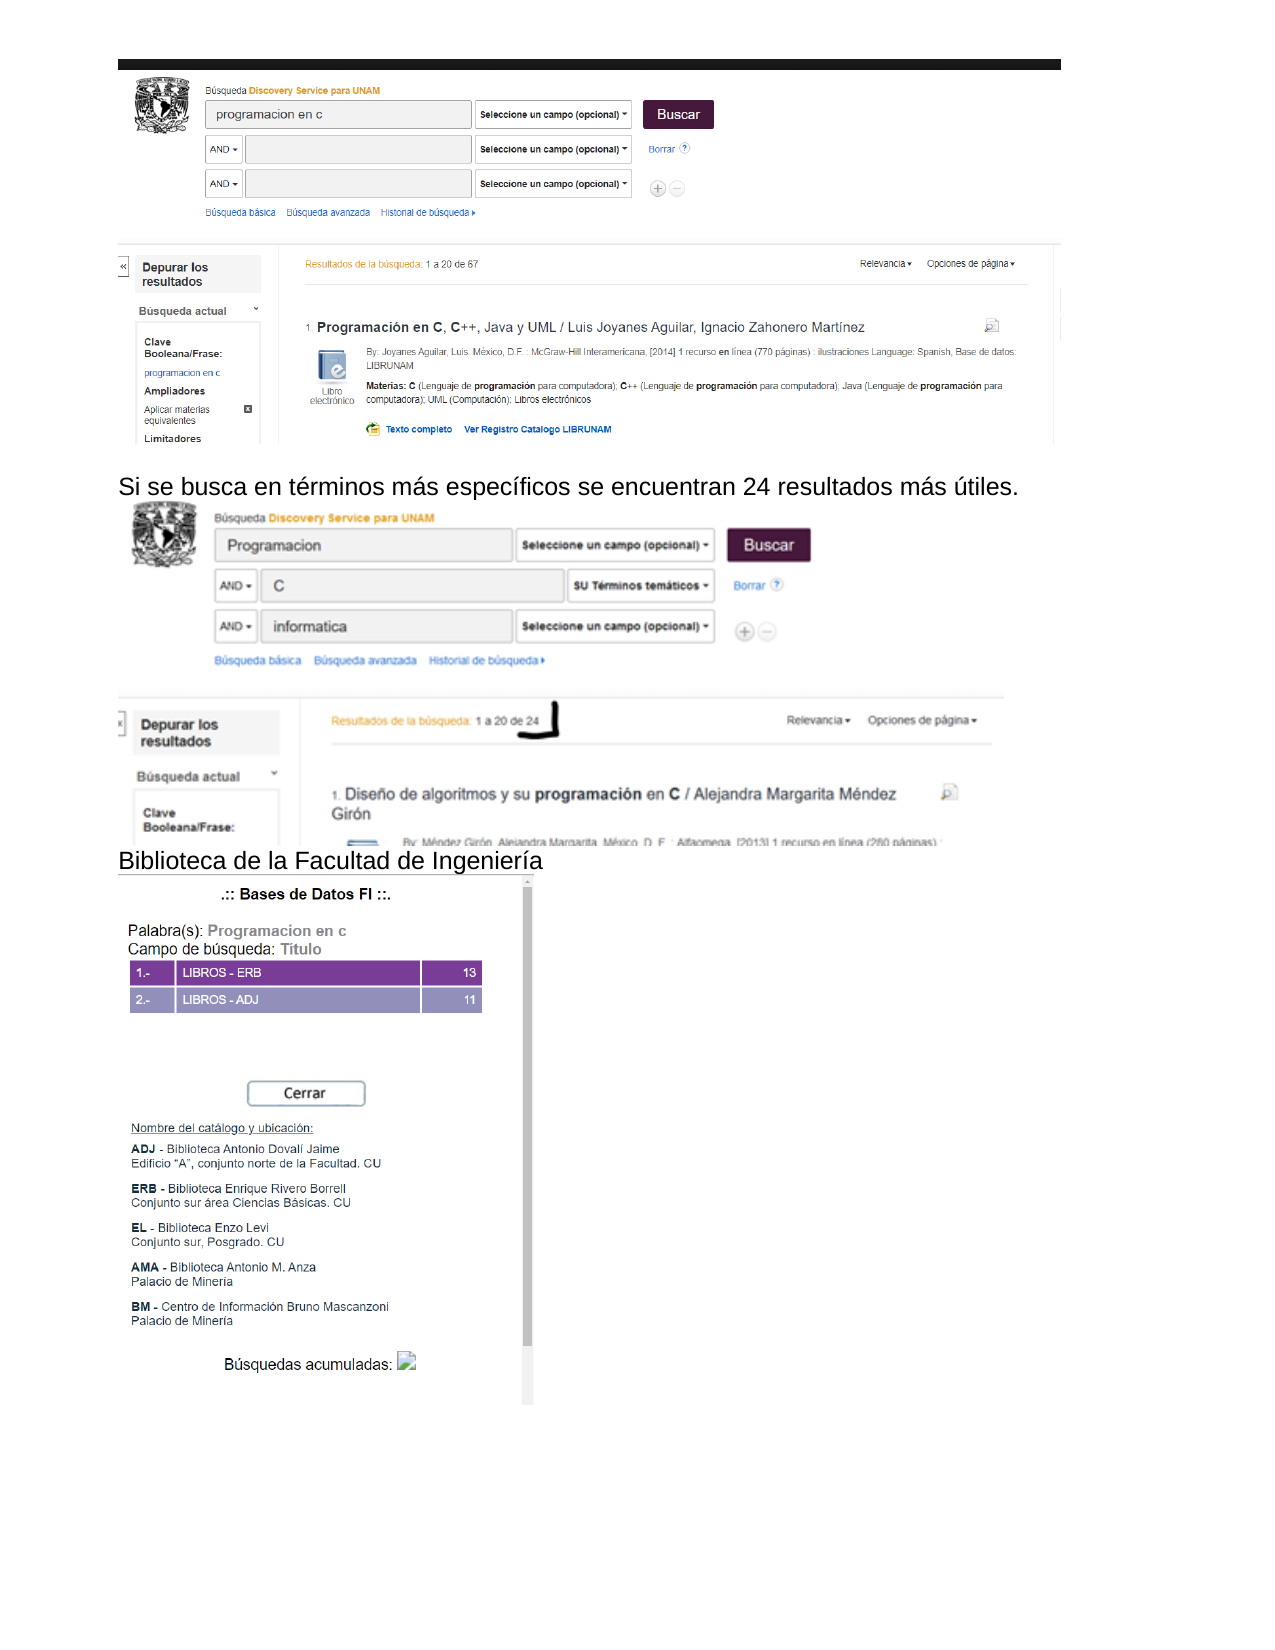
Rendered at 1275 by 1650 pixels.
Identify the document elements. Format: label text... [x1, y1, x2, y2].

text Biblioteca de la Facultad de Ingeniería [118, 846, 1205, 875]
picture [118, 500, 1004, 846]
picture [118, 59, 1061, 444]
text Si se busca en términos más específicos se encuentran 24 resultados más útiles. [118, 472, 1205, 501]
picture [118, 874, 534, 1405]
